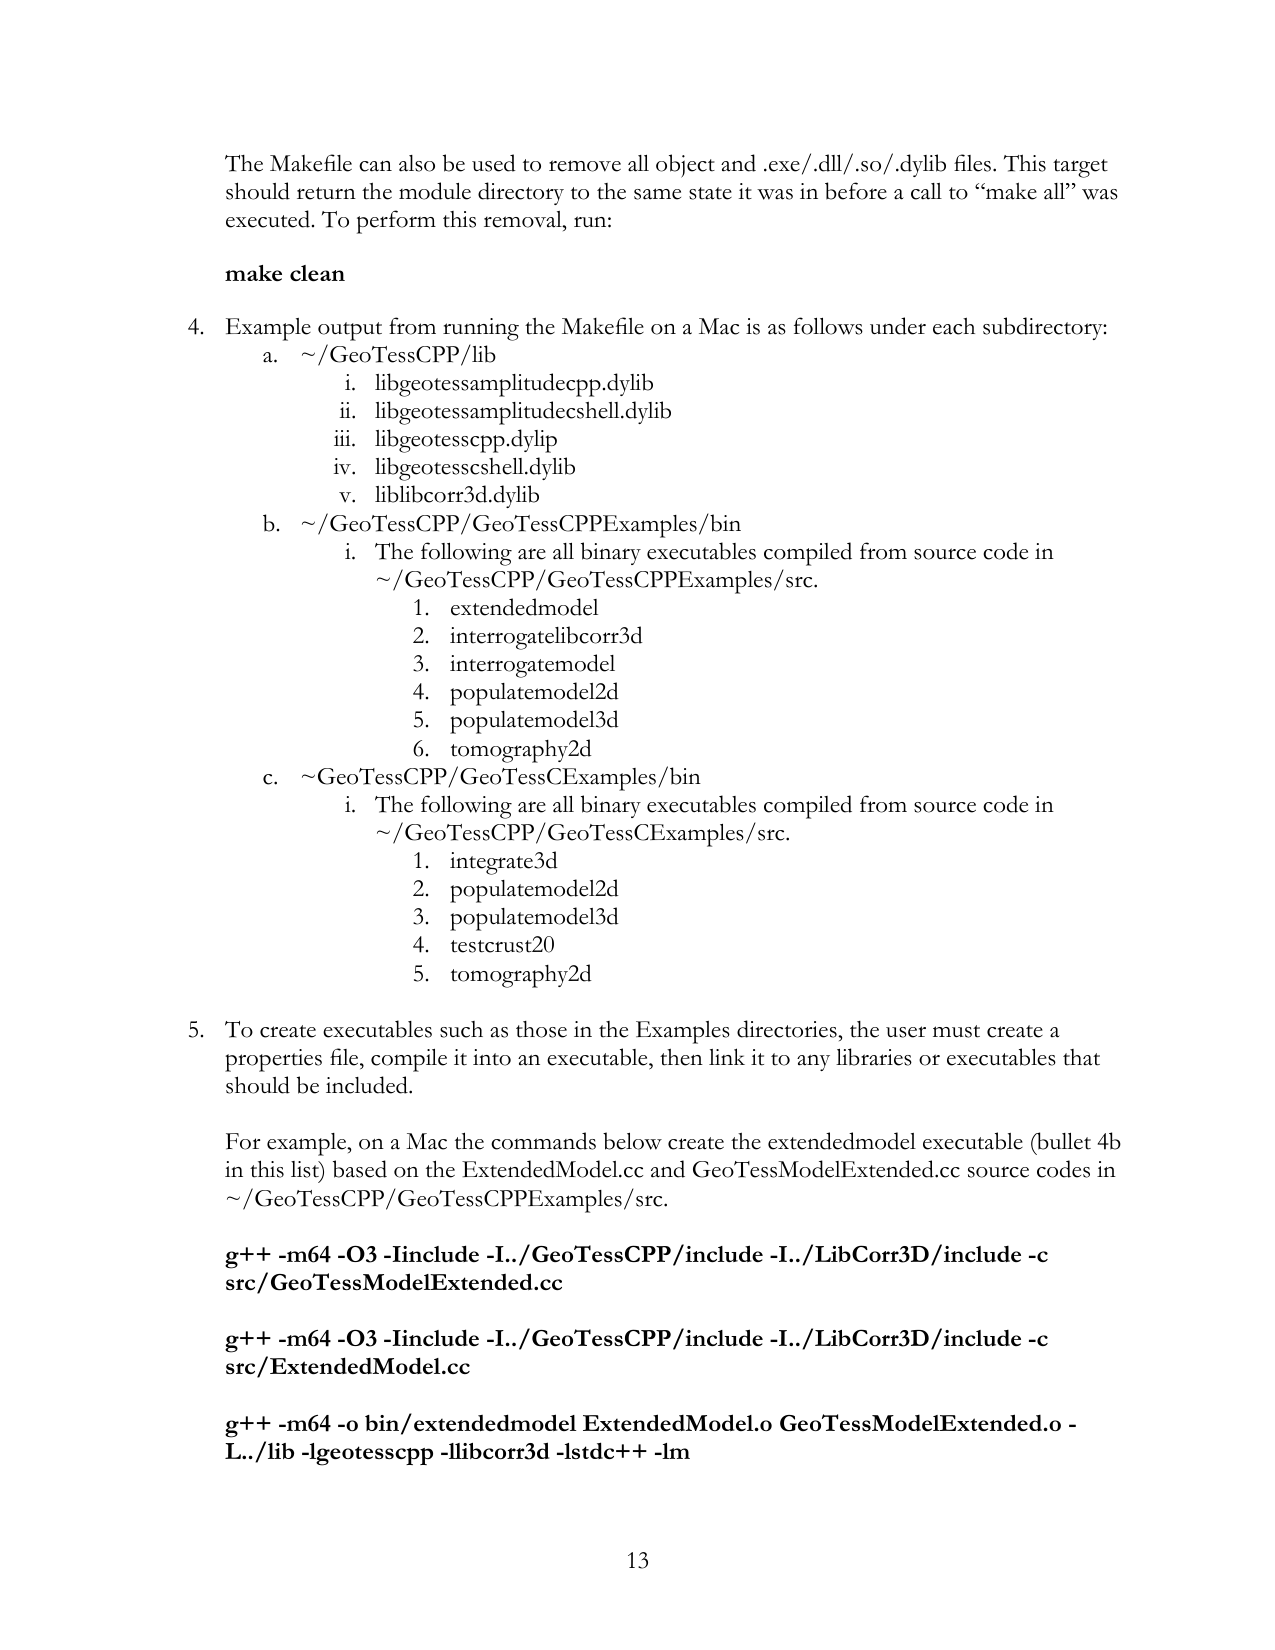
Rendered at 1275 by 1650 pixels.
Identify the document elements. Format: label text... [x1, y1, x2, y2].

list integrate3d [412, 847, 1125, 875]
list interrogatemodel [412, 650, 1125, 678]
list tomography2d [412, 959, 1125, 987]
list g++ -m64 -O3 -Iinclude -I../GeoTessCPP/include -I../LibCorr3D/include -c src/GeoTessModelExtended.cc [225, 1241, 1125, 1297]
list tomography2d [412, 734, 1125, 762]
list extendedmodel [412, 594, 1125, 622]
list g++ -m64 -o bin/extendedmodel ExtendedModel.o GeoTessModelExtended.o -L../lib -lgeotesscpp -llibcorr3d -lstdc++ -lm [225, 1409, 1125, 1466]
list ~/GeoTessCPP/GeoTessCPPExamples/bin [262, 509, 1125, 537]
list g++ -m64 -O3 -Iinclude -I../GeoTessCPP/include -I../LibCorr3D/include -c src/ExtendedModel.cc [225, 1325, 1125, 1381]
list Example output from running the Makefile on a Mac is as follows under each subdirectory: [187, 312, 1125, 341]
list To create executables such as those in the Examples directories, the user must create a properties file, compile it into an executable, then link it to any libraries or executables that should be included. [187, 1016, 1125, 1100]
text make clean [225, 259, 1125, 287]
list populatemodel2d [412, 875, 1125, 903]
list testcrust20 [412, 931, 1125, 959]
text The Makefile can also be used to remove all object and .exe/.dll/.so/.dylib files. This target should return the module directory to the same state it was in before a call to “make all” was executed. To perform this removal, run: [225, 150, 1125, 234]
list libgeotesscpp.dylip [356, 425, 1125, 453]
list ~/GeoTessCPP/lib [262, 341, 1125, 369]
list populatemodel3d [412, 903, 1125, 931]
list interrogatelibcorr3d [412, 622, 1125, 650]
list The following are all binary executables compiled from source code in ~/GeoTessCPP/GeoTessCPPExamples/src. [356, 537, 1125, 594]
list liblibcorr3d.dylib [356, 481, 1125, 509]
list For example, on a Mac the commands below create the extendedmodel executable (bullet 4b in this list) based on the ExtendedModel.cc and GeoTessModelExtended.cc source codes in ~/GeoTessCPP/GeoTessCPPExamples/src. [225, 1128, 1125, 1212]
list libgeotessamplitudecshell.dylib [356, 397, 1125, 425]
list libgeotesscshell.dylib [356, 453, 1125, 481]
list populatemodel3d [412, 706, 1125, 734]
list ~GeoTessCPP/GeoTessCExamples/bin [262, 762, 1125, 791]
list The following are all binary executables compiled from source code in ~/GeoTessCPP/GeoTessCExamples/src. [356, 791, 1125, 847]
list populatemodel2d [412, 678, 1125, 706]
list libgeotessamplitudecpp.dylib [356, 369, 1125, 397]
